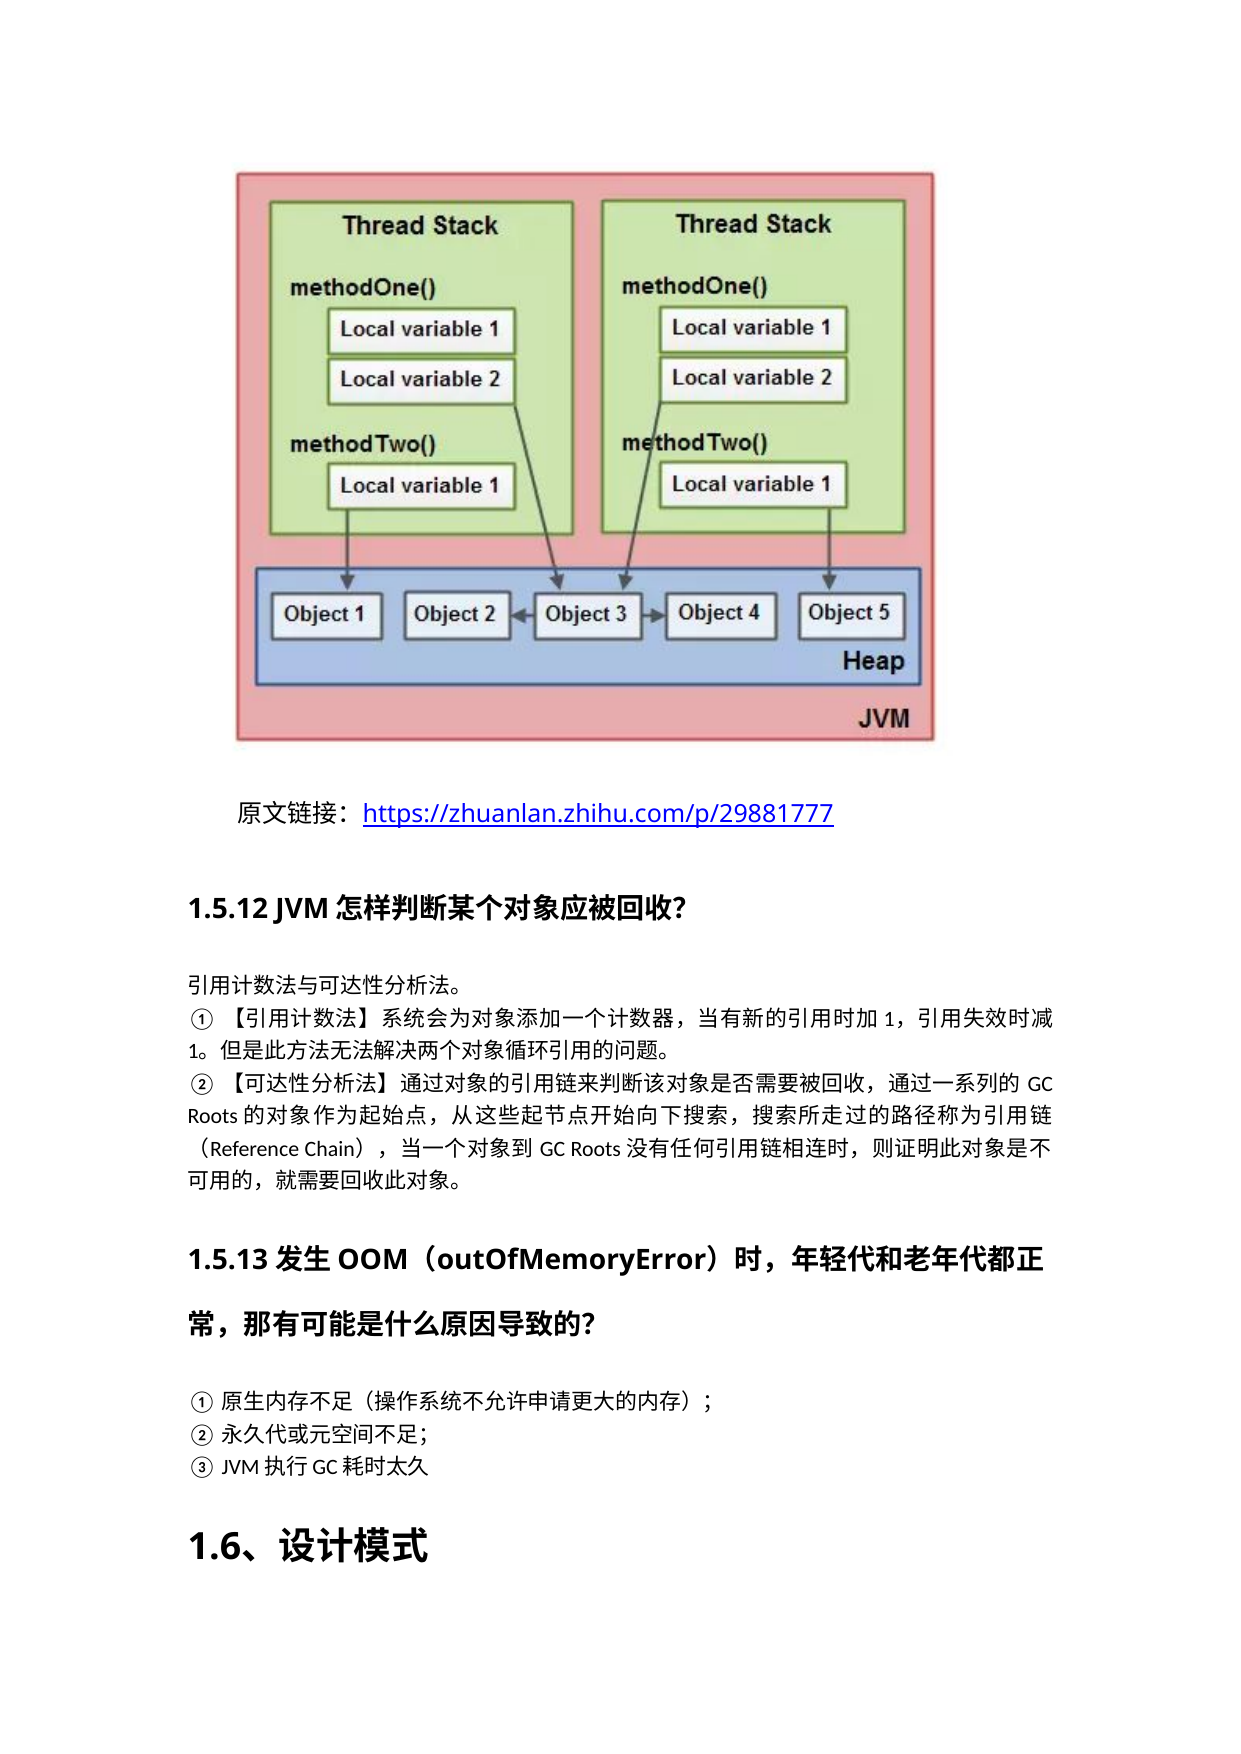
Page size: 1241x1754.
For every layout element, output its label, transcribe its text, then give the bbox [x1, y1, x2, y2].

text ② 【可达性分析法】通过对象的引用链来判断该对象是否需要被回收，通过一系列的GC Roots的对象作为起始点，从这些起节点开始向下搜索，搜索所走过的路径称为引用链（Reference Chain），当一个对象到GC Roots没有任何引用链相连时，则证明此对象是不可用的，就需要回收此对象。 [187, 1065, 1053, 1195]
text 引用计数法与可达性分析法。 [187, 968, 1053, 1000]
text ③ JVM执行GC耗时太久 [187, 1449, 1053, 1481]
text ① 【引用计数法】系统会为对象添加一个计数器，当有新的引用时加1，引用失效时减1。但是此方法无法解决两个对象循环引用的问题。 [187, 1000, 1053, 1065]
text ① 原生内存不足（操作系统不允许申请更大的内存）； [187, 1384, 1053, 1416]
picture [231, 162, 954, 756]
text 原文链接：https://zhuanlan.zhihu.com/p/29881777 [187, 779, 1053, 844]
text ② 永久代或元空间不足； [187, 1416, 1053, 1449]
subtitle 1.5.13 发生OOM（outOfMemoryError）时，年轻代和老年代都正常，那有可能是什么原因导致的？ [187, 1224, 1053, 1354]
subtitle 1.6、设计模式 [187, 1510, 1053, 1575]
subtitle 1.5.12 JVM怎样判断某个对象应被回收？ [187, 874, 1053, 939]
